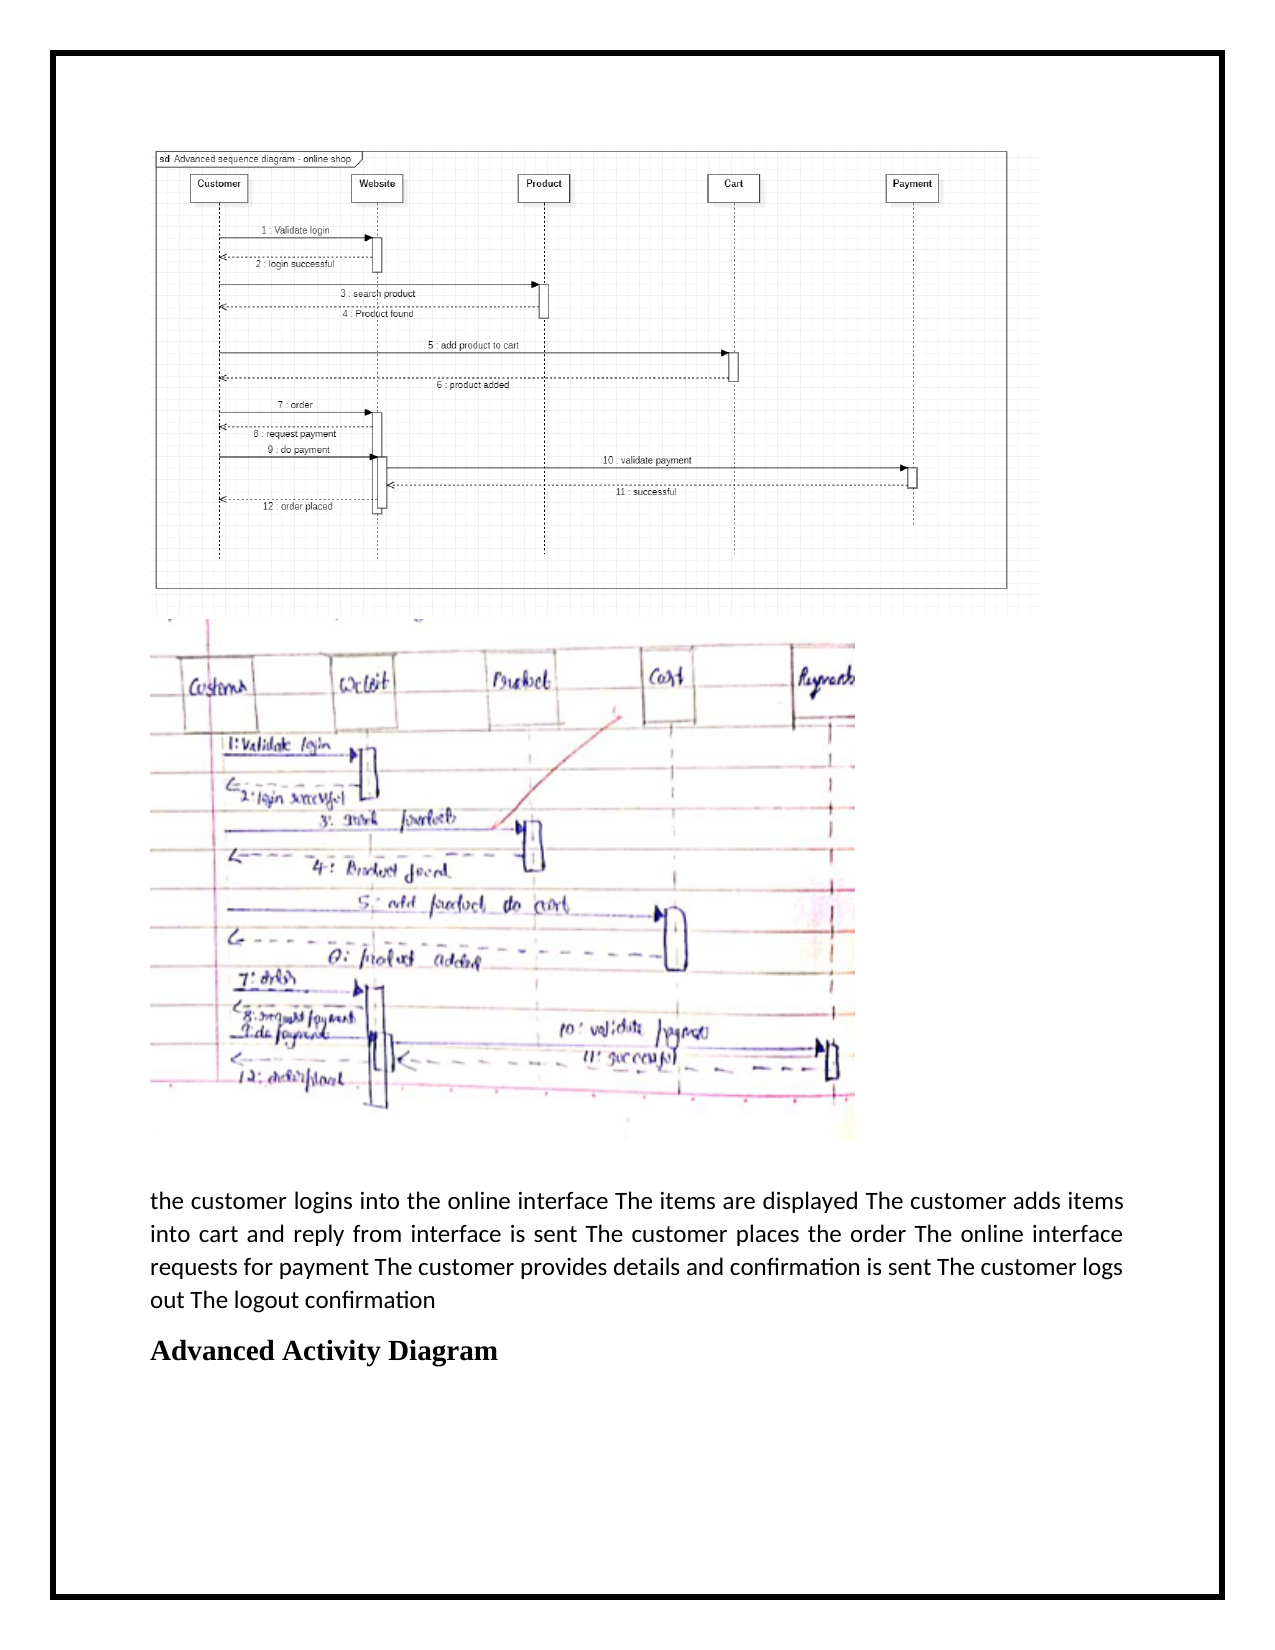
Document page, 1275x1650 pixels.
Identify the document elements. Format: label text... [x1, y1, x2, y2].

text Advanced Activity Diagram [150, 1333, 1125, 1367]
picture [150, 619, 855, 1167]
text the customer logins into the online interface The items are displayed The customer adds items into cart and reply from interface is sent The customer places the order The online interface requests for payment The customer provides details and confirmation is sent The customer logs out The logout confirmation [150, 1185, 1125, 1314]
picture [150, 150, 1041, 617]
